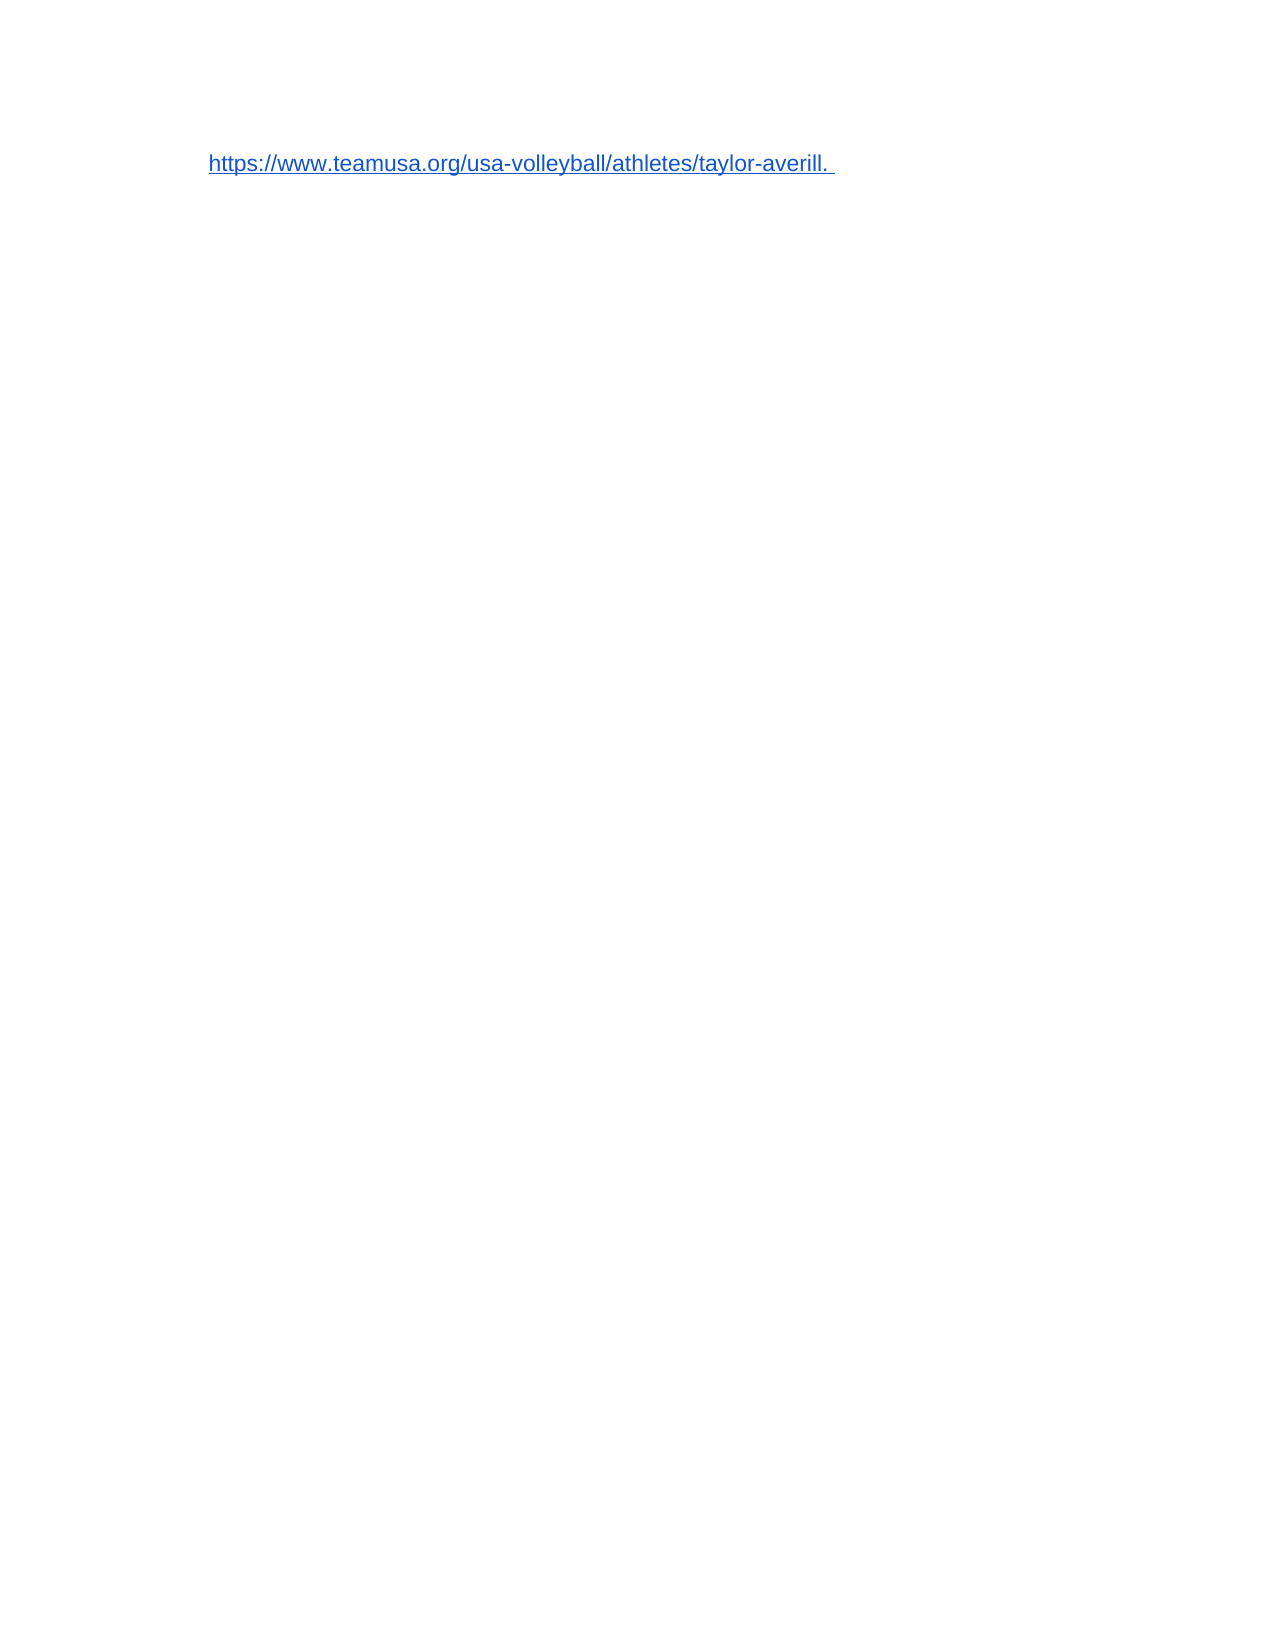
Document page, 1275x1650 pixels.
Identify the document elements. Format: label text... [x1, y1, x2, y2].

text https://www.teamusa.org/usa-volleyball/athletes/taylor-averill. [208, 150, 1125, 176]
